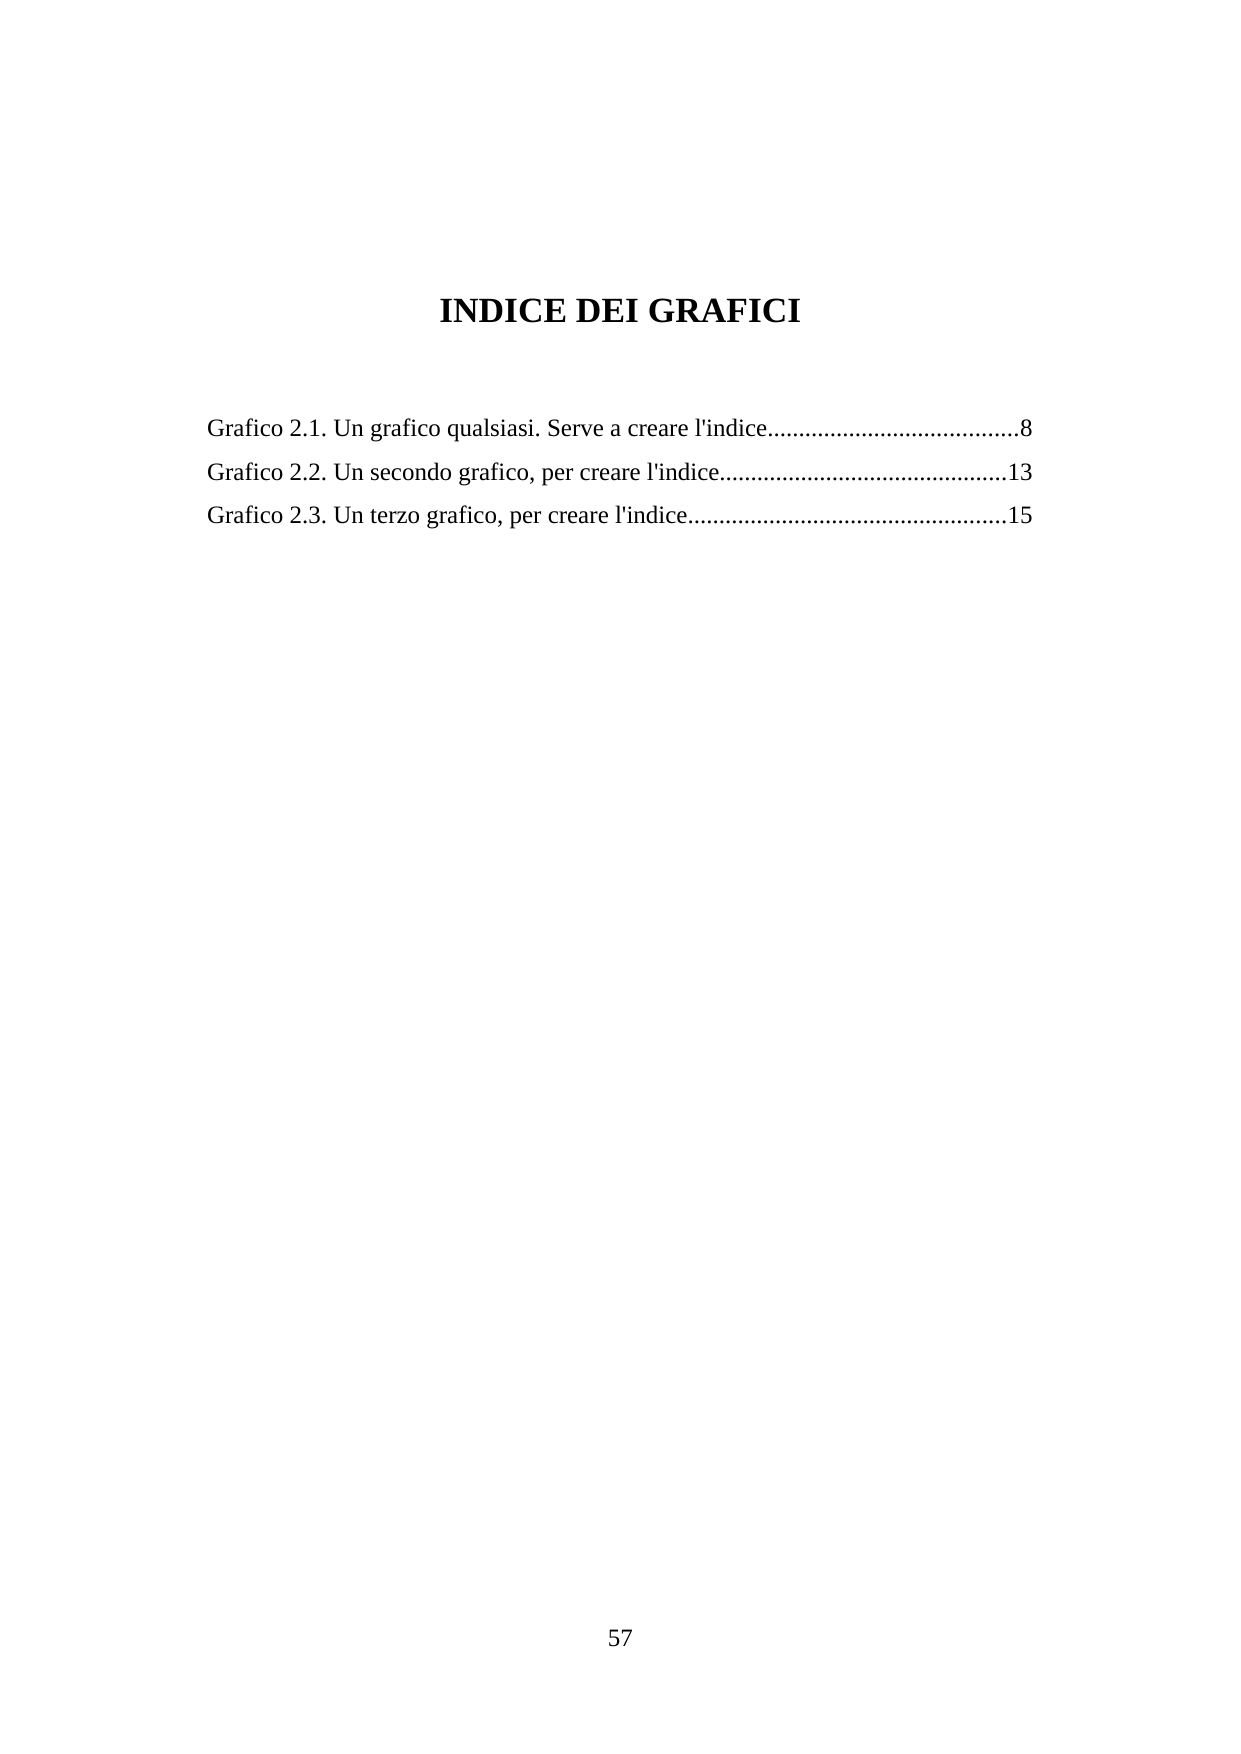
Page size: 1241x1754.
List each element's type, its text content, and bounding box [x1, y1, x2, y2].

text Grafico 2.3. Un terzo grafico, per creare l'indice. 15 [207, 500, 1033, 528]
subtitle INDICE DEI GRAFICI [207, 290, 1033, 331]
text Grafico 2.2. Un secondo grafico, per creare l'indice. 13 [207, 457, 1033, 485]
text Grafico 2.1. Un grafico qualsiasi. Serve a creare l'indice. 8 [207, 413, 1033, 442]
